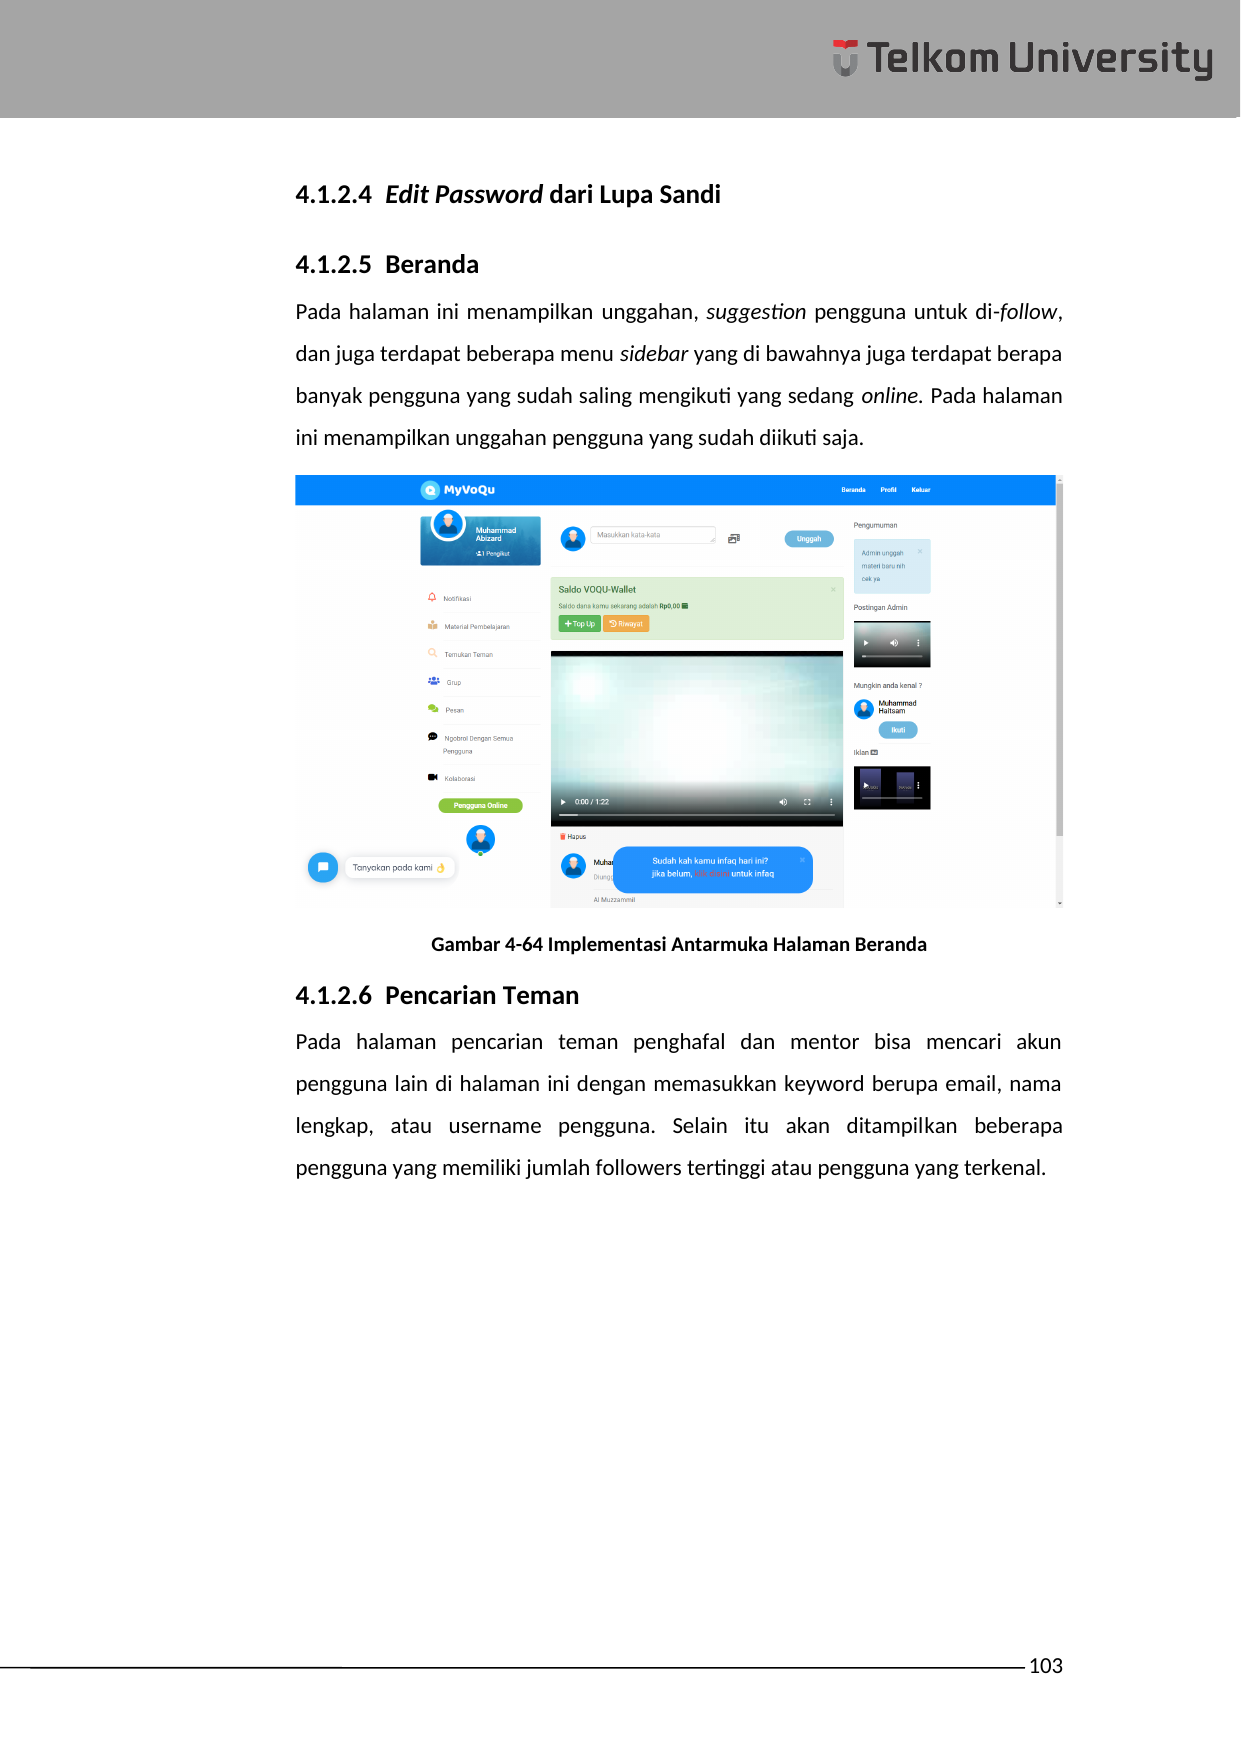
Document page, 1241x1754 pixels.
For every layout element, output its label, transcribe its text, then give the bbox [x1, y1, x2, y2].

picture [295, 475, 1064, 908]
picture [833, 40, 1213, 81]
subtitle Pencarian Teman [295, 978, 1063, 1011]
text Pada halaman ini menampilkan unggahan, suggestion pengguna untuk di-follow, dan juga terdapat beberapa menu sidebar yang di bawahnya juga terdapat berapa banyak pengguna yang sudah saling mengikuti yang sedang online. Pada halaman ini menampilkan unggahan pengguna yang sudah diikuti saja. [295, 297, 1063, 451]
text Pada halaman pencarian teman penghafal dan mentor bisa mencari akun pengguna lain di halaman ini dengan memasukkan keyword berupa email, nama lengkap, atau username pengguna. Selain itu akan ditampilkan beberapa pengguna yang memiliki jumlah followers tertinggi atau pengguna yang terkenal. [295, 1027, 1063, 1181]
subtitle Beranda [295, 247, 1063, 281]
subtitle Edit Password dari Lupa Sandi [295, 177, 1063, 210]
